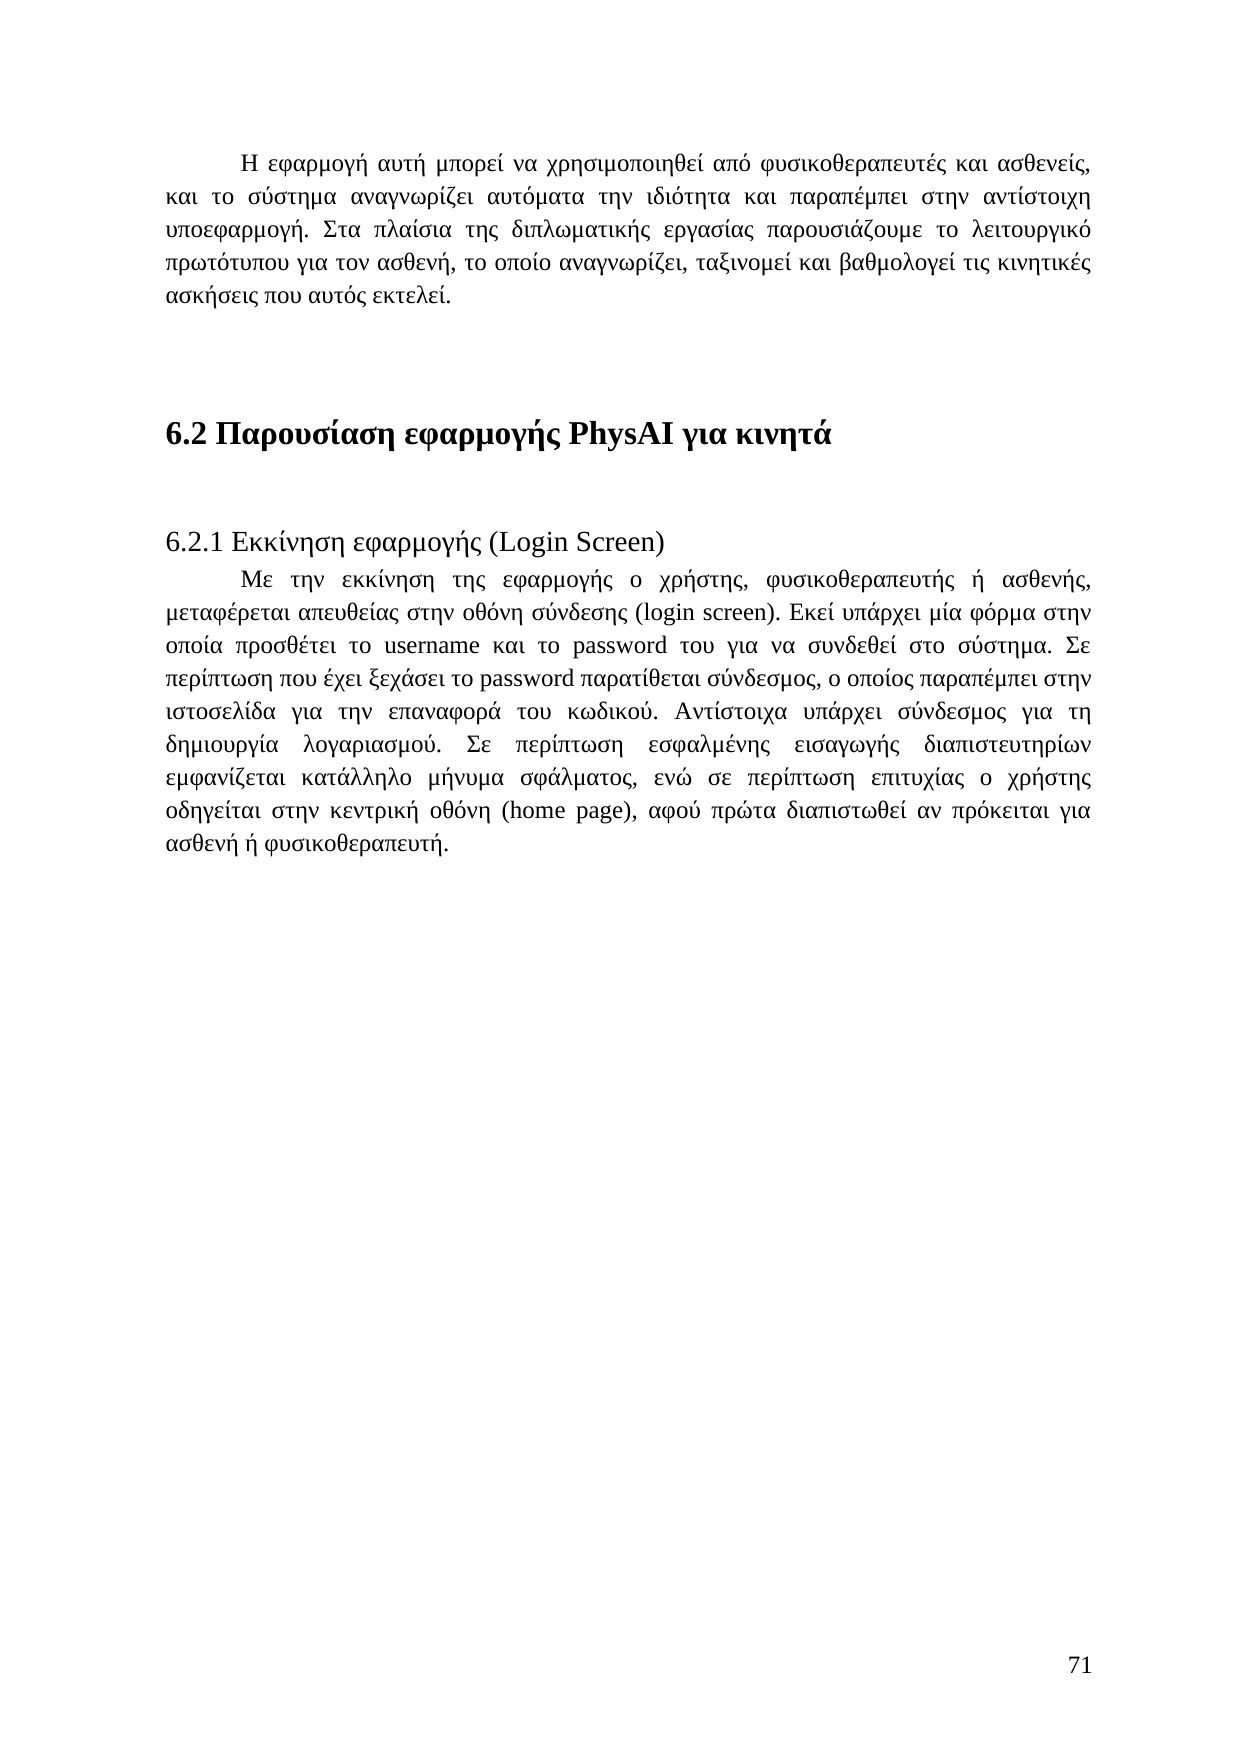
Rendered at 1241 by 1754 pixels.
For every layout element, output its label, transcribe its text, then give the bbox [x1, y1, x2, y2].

text Με την εκκίνηση της εφαρμογής ο χρήστης, φυσικοθεραπευτής ή ασθενής, μεταφέρεται απευθείας στην οθόνη σύνδεσης (login screen). Εκεί υπάρχει μία φόρμα στην οποία προσθέτει το username και το password του για να συνδεθεί στο σύστημα. Σε περίπτωση που έχει ξεχάσει το password παρατίθεται σύνδεσμος, ο οποίος παραπέμπει στην ιστοσελίδα για την επαναφορά του κωδικού. Αντίστοιχα υπάρχει σύνδεσμος για τη δημιουργία λογαριασμού. Σε περίπτωση εσφαλμένης εισαγωγής διαπιστευτηρίων εμφανίζεται κατάλληλο μήνυμα σφάλματος, ενώ σε περίπτωση επιτυχίας ο χρήστης οδηγείται στην κεντρική οθόνη (home page), αφού πρώτα διαπιστωθεί αν πρόκειται για ασθενή ή φυσικοθεραπευτή. [165, 564, 1092, 857]
text Η εφαρμογή αυτή μπορεί να χρησιμοποιηθεί από φυσικοθεραπευτές και ασθενείς, και το σύστημα αναγνωρίζει αυτόματα την ιδιότητα και παραπέμπει στην αντίστοιχη υποεφαρμογή. Στα πλαίσια της διπλωματικής εργασίας παρουσιάζουμε το λειτουργικό πρωτότυπου για τον ασθενή, το οποίο αναγνωρίζει, ταξινομεί και βαθμολογεί τις κινητικές ασκήσεις που αυτός εκτελεί. [165, 148, 1092, 308]
subtitle 6.2 Παρουσίαση εφαρμογής PhysAI για κινητά [165, 413, 1092, 452]
subtitle 6.2.1 Εκκίνηση εφαρμογής (Login Screen) [165, 524, 1092, 558]
